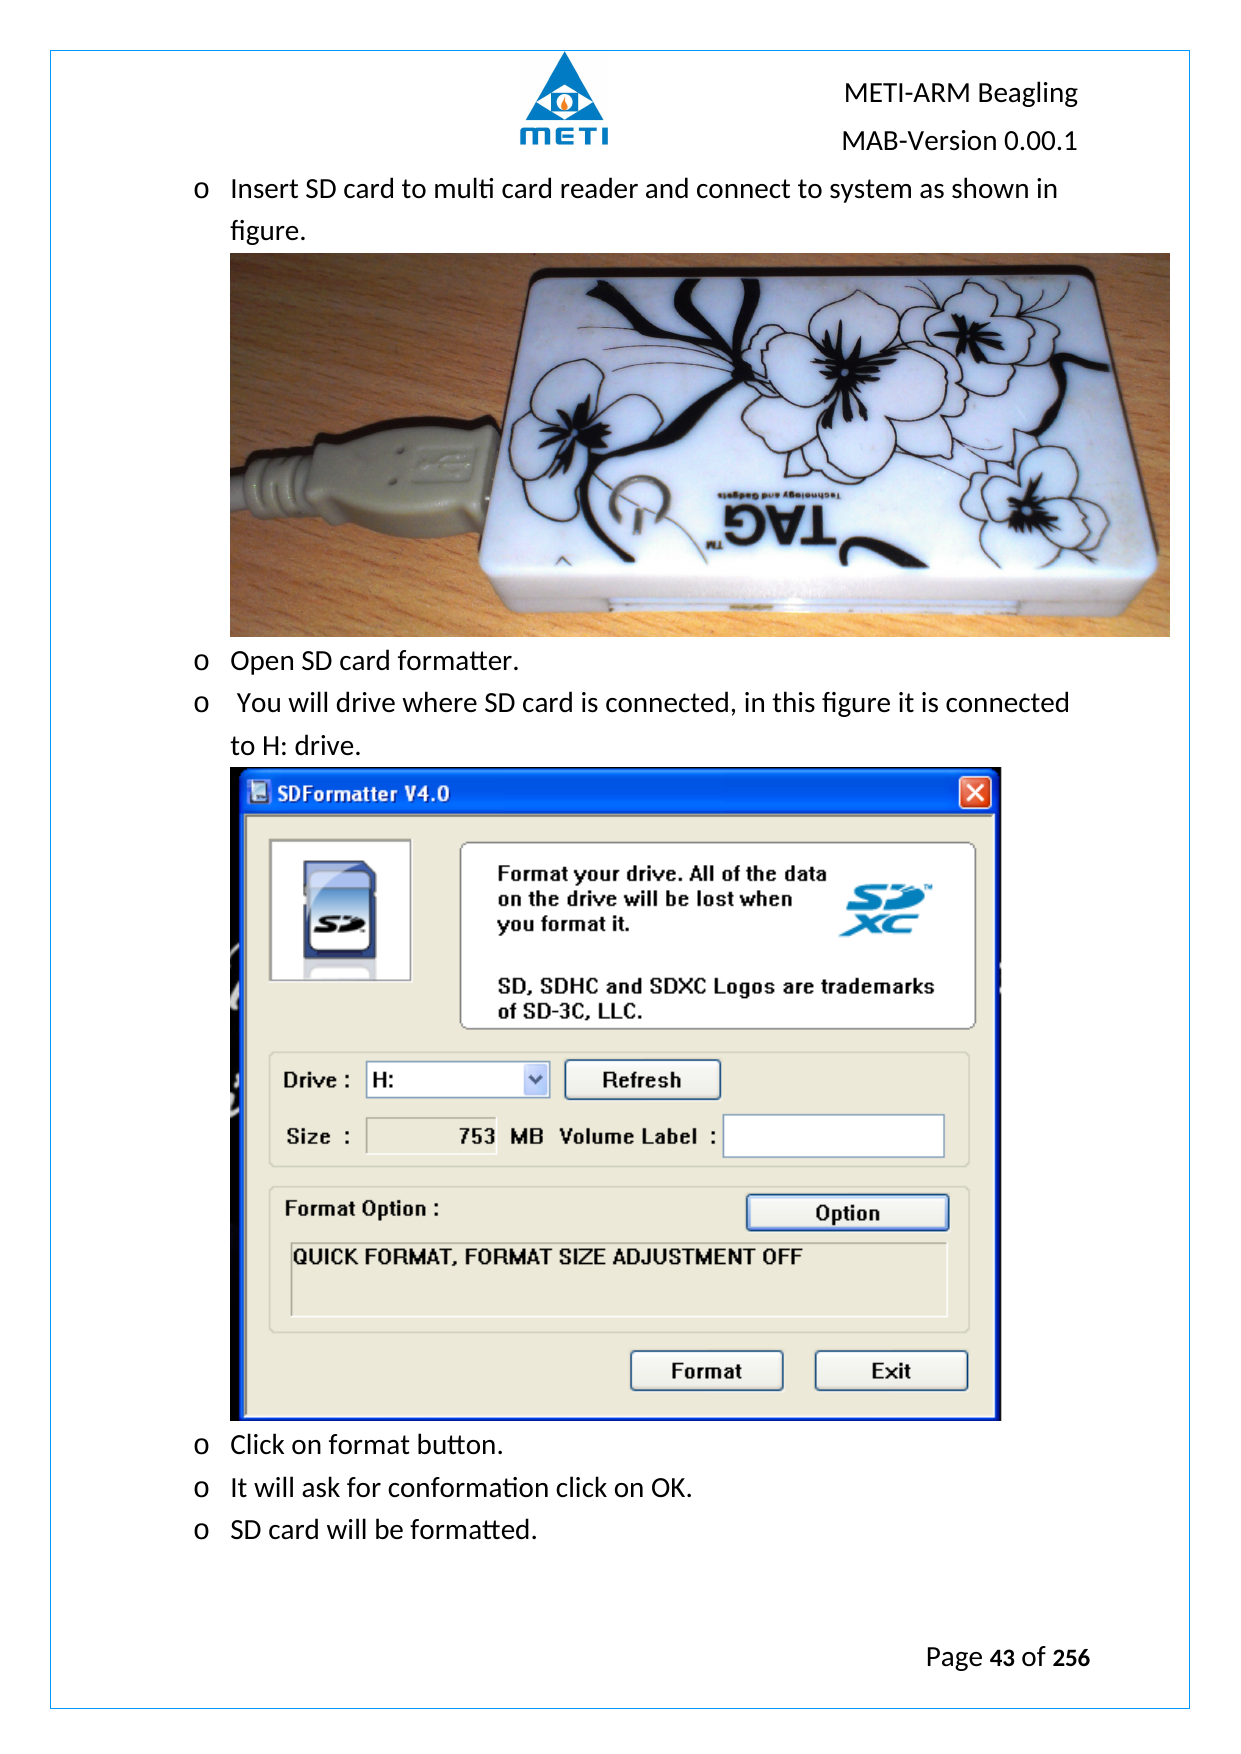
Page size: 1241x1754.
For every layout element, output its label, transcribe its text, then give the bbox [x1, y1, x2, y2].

picture [230, 767, 1003, 1421]
picture [519, 51, 609, 146]
list It will ask for conformation click on OK. [193, 1469, 1090, 1506]
picture [230, 253, 1170, 637]
list Click on format button. [193, 1426, 1090, 1463]
list Open SD card formatter. [193, 642, 1090, 679]
list SD card will be formatted. [193, 1511, 1090, 1548]
